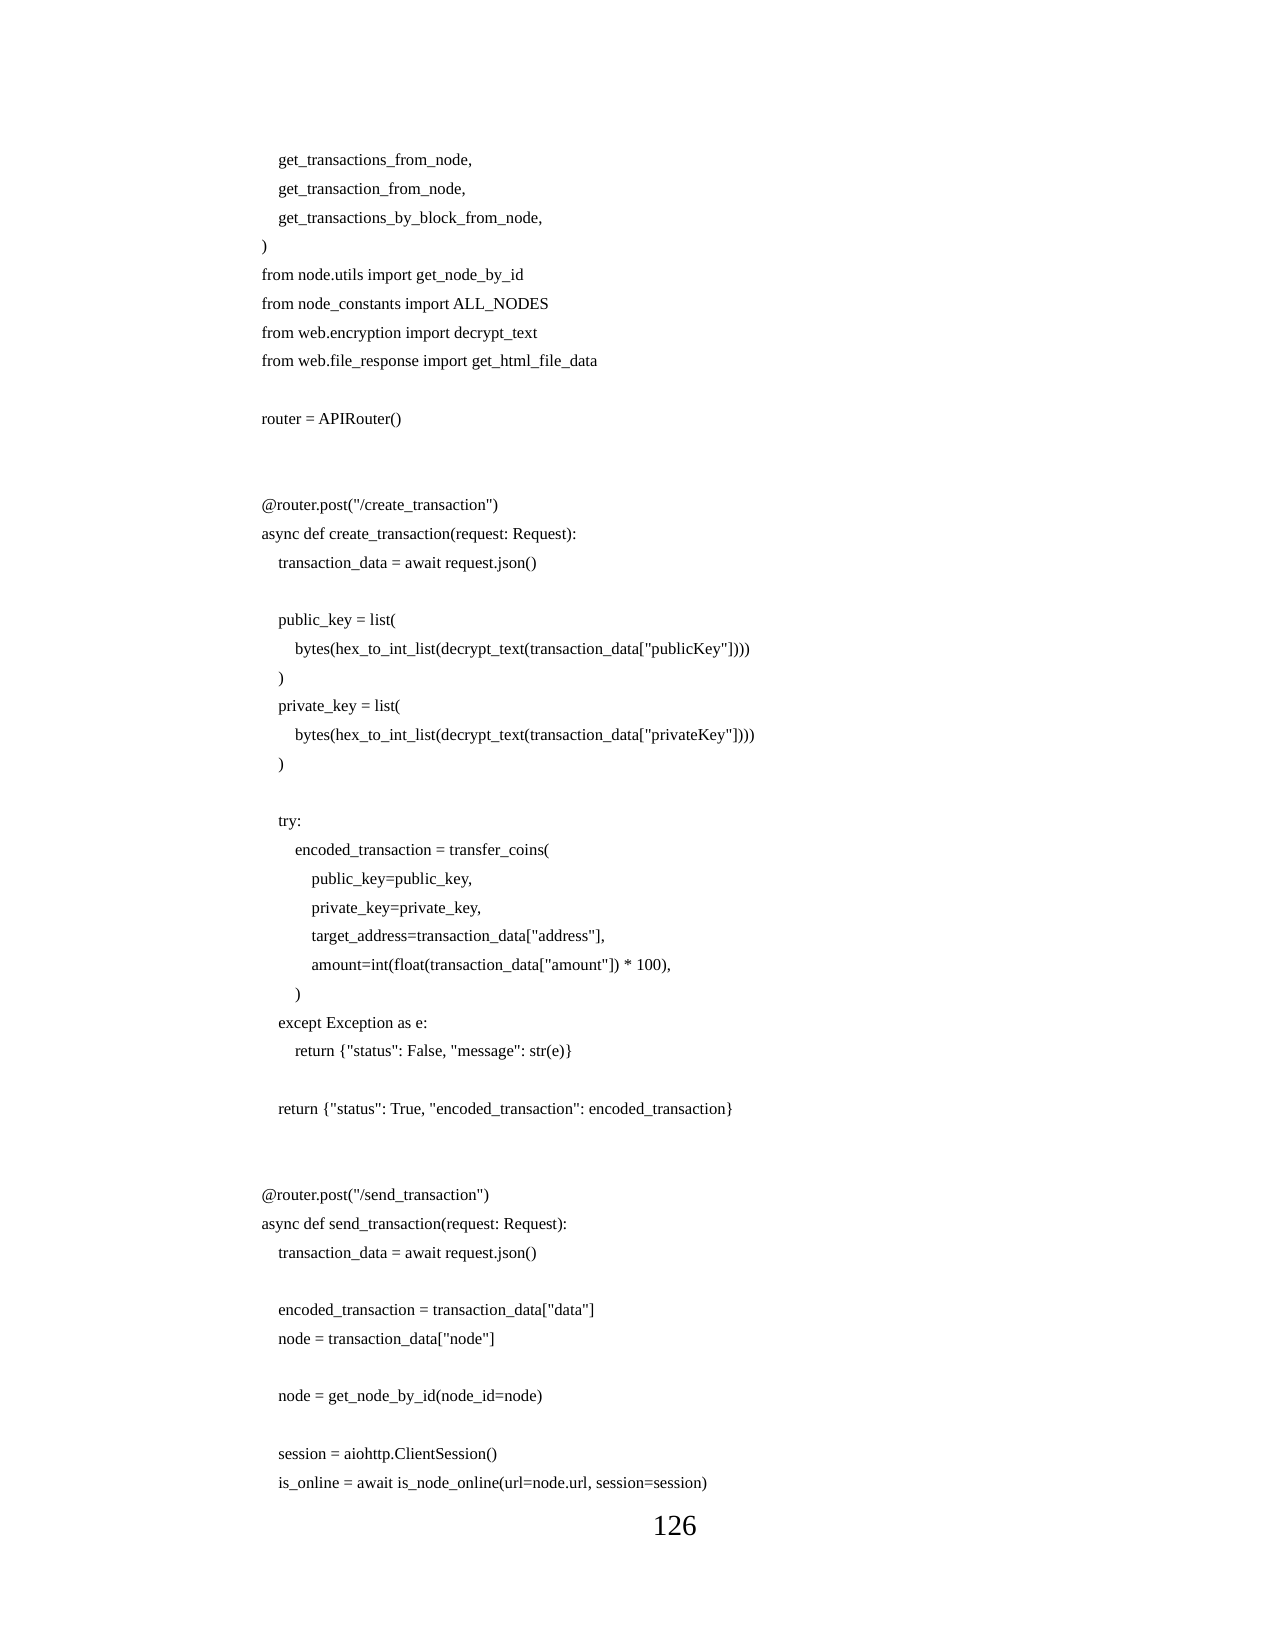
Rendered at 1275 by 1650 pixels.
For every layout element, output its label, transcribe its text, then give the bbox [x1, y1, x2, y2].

list get_transactions_by_block_from_node, [261, 207, 1125, 227]
list @router.post("/send_transaction") [261, 1185, 1125, 1204]
list bytes(hex_to_int_list(decrypt_text(transaction_data["privateKey"]))) [261, 725, 1125, 744]
list get_transactions_from_node, [261, 150, 1125, 169]
list ) [261, 667, 1125, 687]
list async def create_transaction(request: Request): [261, 524, 1125, 543]
list get_transaction_from_node, [261, 179, 1125, 198]
list node = transaction_data["node"] [261, 1329, 1125, 1348]
list try: [261, 811, 1125, 830]
list transaction_data = await request.json() [261, 552, 1125, 572]
list ) [261, 236, 1125, 255]
list encoded_transaction = transaction_data["data"] [261, 1300, 1125, 1319]
list router = APIRouter() [261, 409, 1125, 428]
list from node_constants import ALL_NODES [261, 294, 1125, 313]
list bytes(hex_to_int_list(decrypt_text(transaction_data["publicKey"]))) [261, 639, 1125, 658]
list except Exception as e: [261, 1012, 1125, 1032]
list public_key=public_key, [261, 869, 1125, 888]
list async def send_transaction(request: Request): [261, 1214, 1125, 1233]
list target_address=transaction_data["address"], [261, 926, 1125, 945]
list amount=int(float(transaction_data["amount"]) * 100), [261, 955, 1125, 974]
list transaction_data = await request.json() [261, 1242, 1125, 1262]
list public_key = list( [261, 610, 1125, 629]
list from web.encryption import decrypt_text [261, 322, 1125, 342]
list from web.file_response import get_html_file_data [261, 351, 1125, 370]
list encoded_transaction = transfer_coins( [261, 840, 1125, 859]
list @router.post("/create_transaction") [261, 495, 1125, 514]
list return {"status": False, "message": str(e)} [261, 1041, 1125, 1060]
list return {"status": True, "encoded_transaction": encoded_transaction} [261, 1099, 1125, 1118]
list session = aiohttp.ClientSession() [261, 1444, 1125, 1463]
list from node.utils import get_node_by_id [261, 265, 1125, 284]
list private_key=private_key, [261, 897, 1125, 917]
list ) [261, 754, 1125, 773]
list node = get_node_by_id(node_id=node) [261, 1386, 1125, 1405]
list ) [261, 984, 1125, 1003]
list private_key = list( [261, 696, 1125, 715]
list is_online = await is_node_online(url=node.url, session=session) [261, 1472, 1125, 1492]
